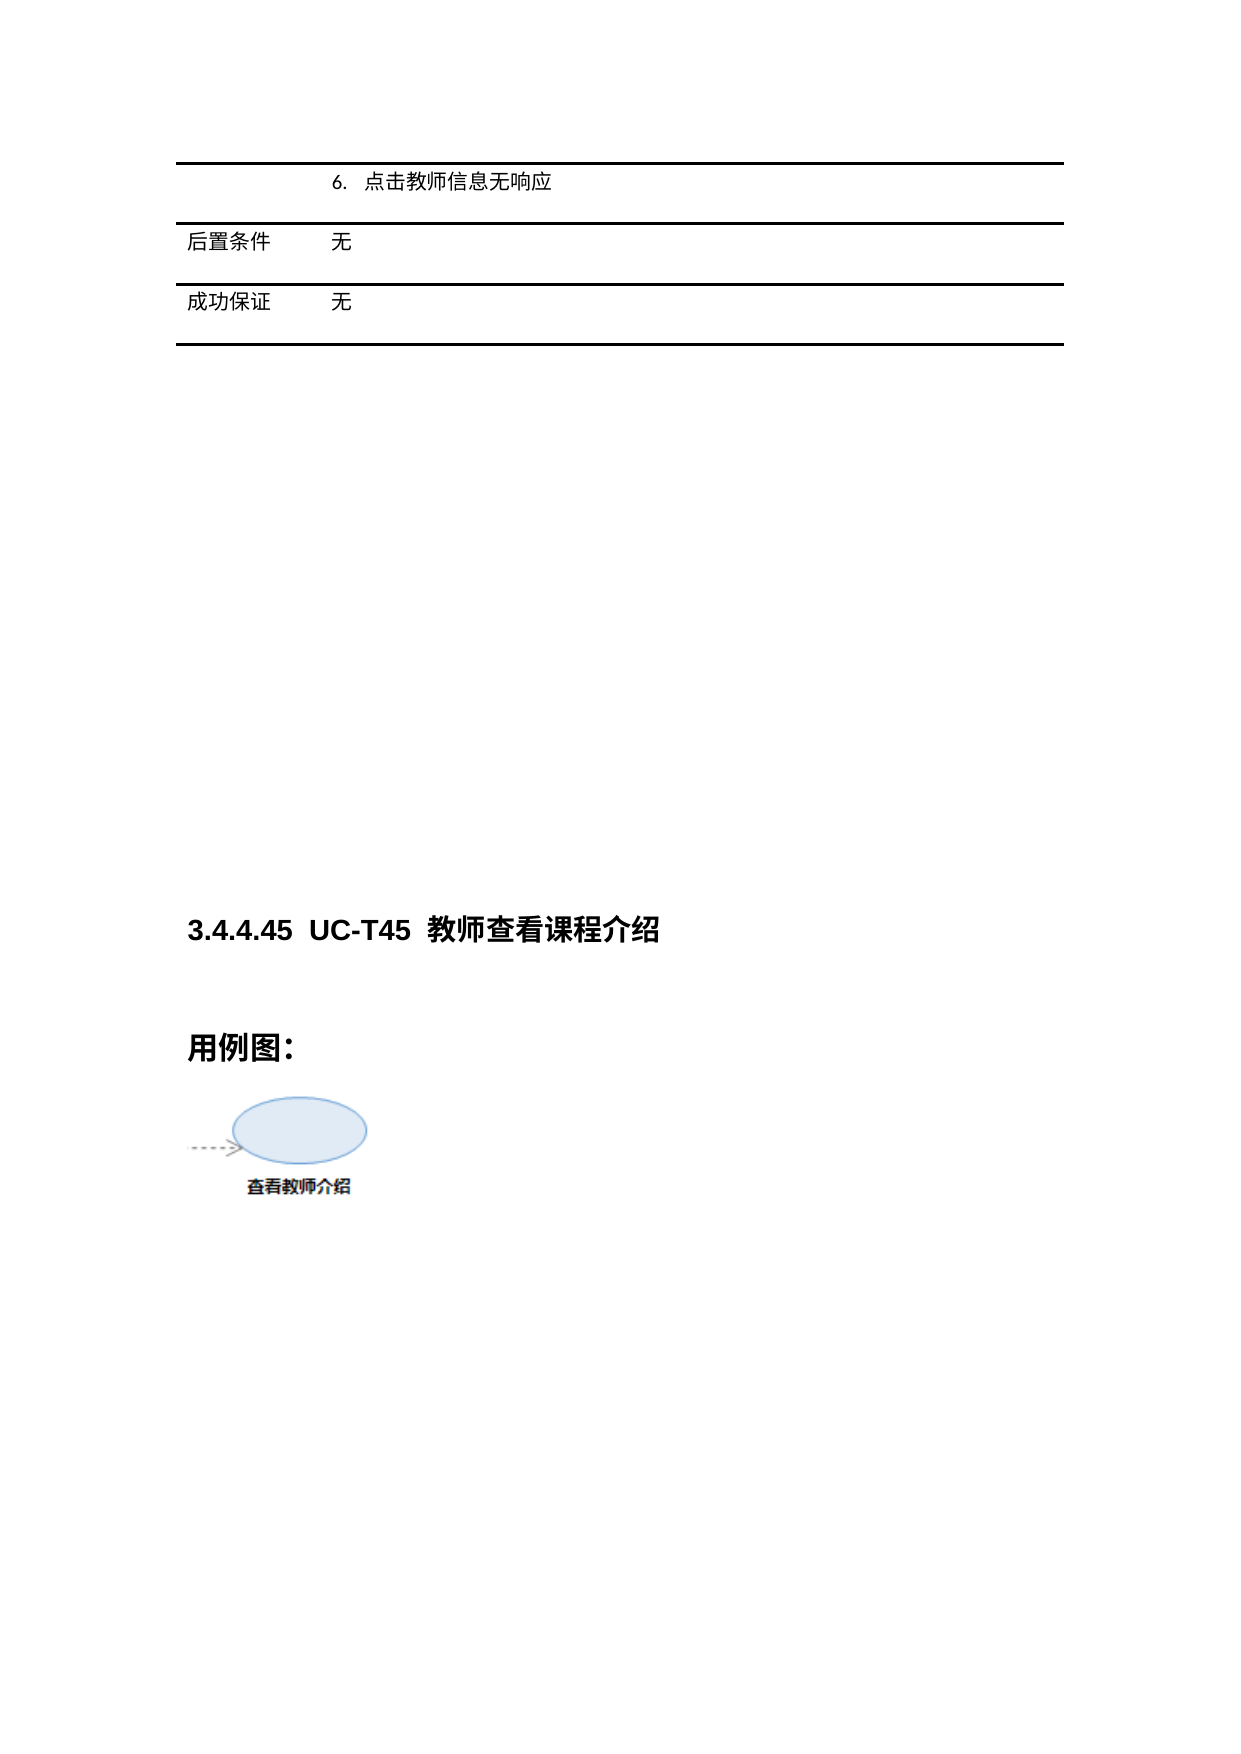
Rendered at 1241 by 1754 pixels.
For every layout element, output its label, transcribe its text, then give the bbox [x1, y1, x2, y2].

subtitle 3.4.4.45 UC-T45 教师查看课程介绍 [187, 895, 1053, 960]
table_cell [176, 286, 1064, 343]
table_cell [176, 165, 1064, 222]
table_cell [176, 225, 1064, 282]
text 用例图： [187, 1013, 1053, 1078]
picture [187, 1078, 416, 1226]
